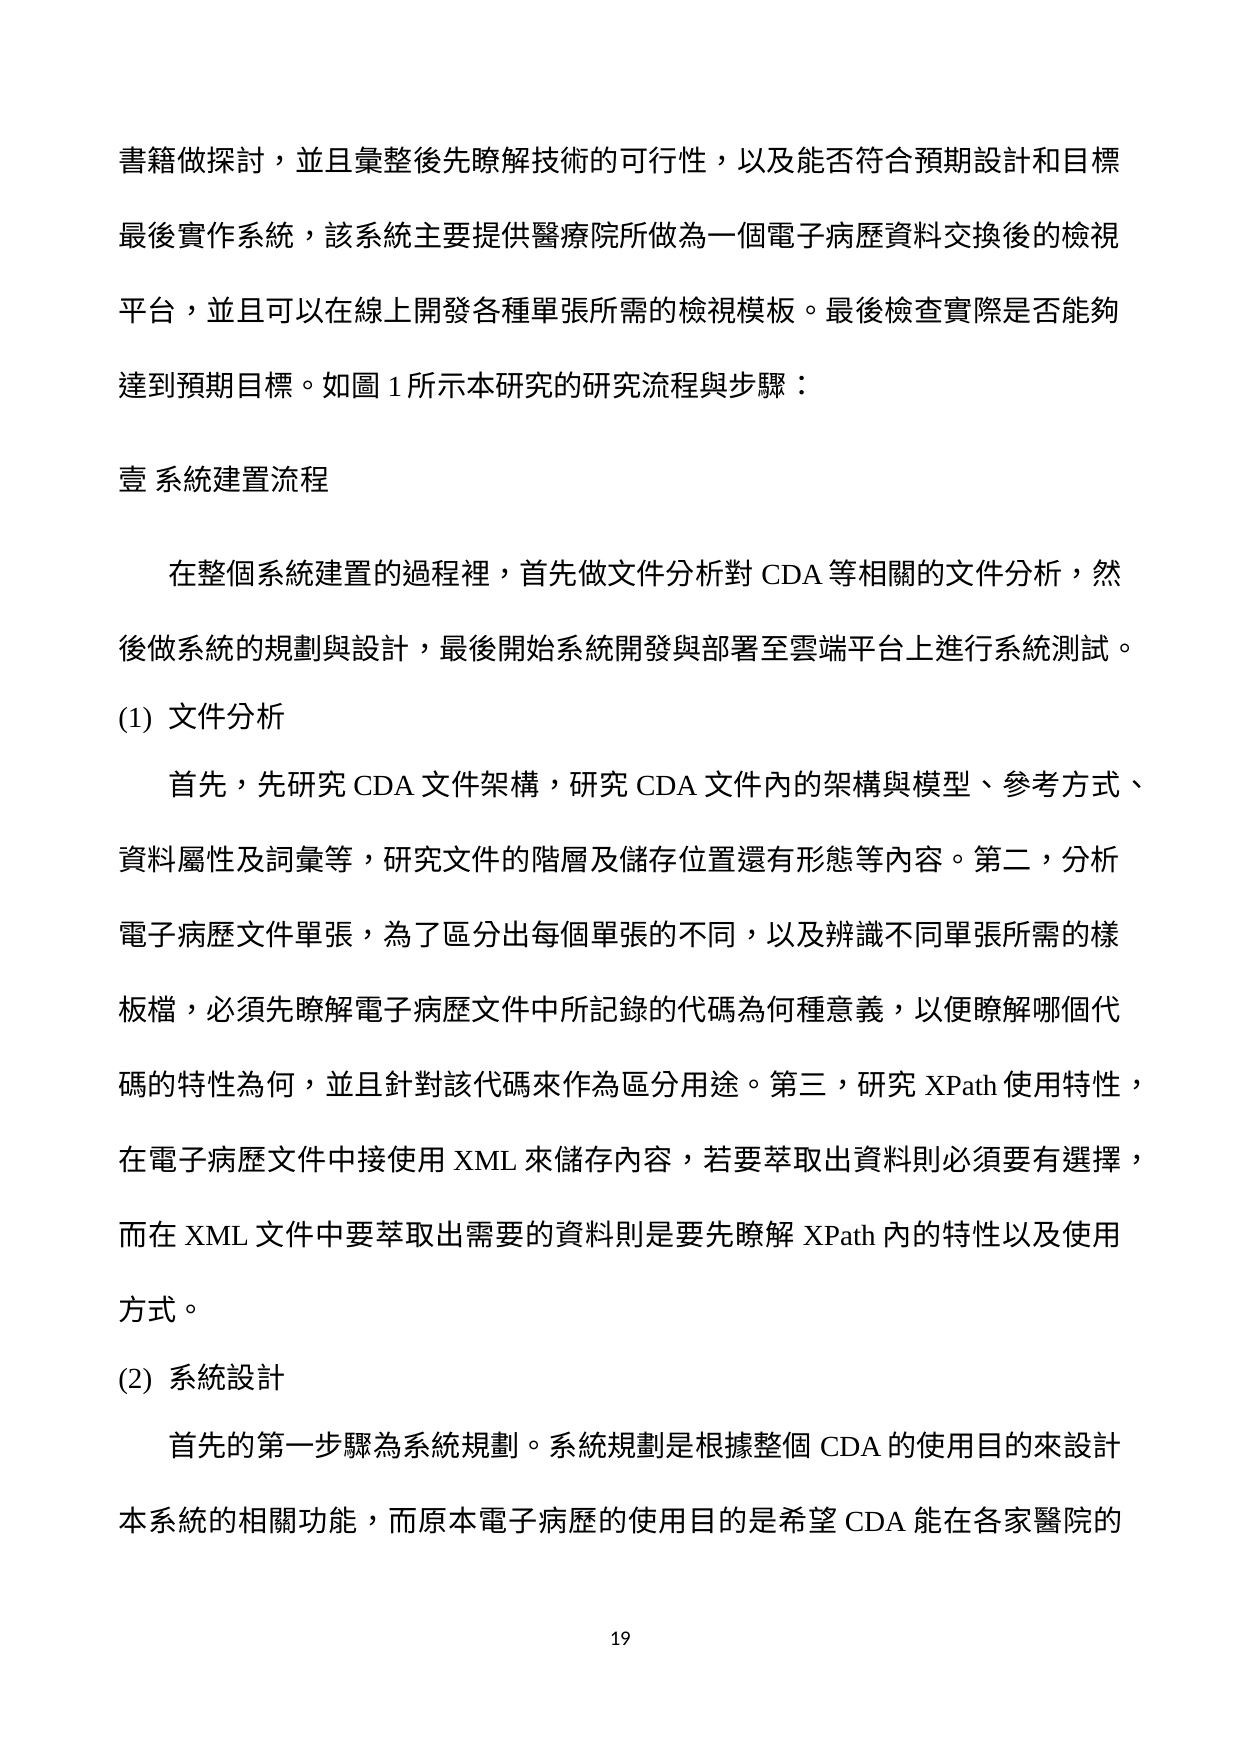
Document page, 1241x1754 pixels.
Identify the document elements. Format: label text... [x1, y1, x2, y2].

subtitle 文件分析 [118, 693, 1122, 736]
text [118, 122, 1122, 422]
subtitle 系統建置流程 [118, 440, 1122, 515]
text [118, 1406, 1122, 1556]
text 在整個系統建置的過程裡，首先做文件分析對CDA等相關的文件分析，然後做系統的規劃與設計，最後開始系統開發與部署至雲端平台上進行系統測試。 [118, 534, 1122, 684]
text 首先，先研究CDA文件架構，研究CDA文件內的架構與模型、參考方式、資料屬性及詞彙等，研究文件的階層及儲存位置還有形態等內容。第二，分析電子病歷文件單張，為了區分出每個單張的不同，以及辨識不同單張所需的樣板檔，必須先瞭解電子病歷文件中所記錄的代碼為何種意義，以便瞭解哪個代碼的特性為何，並且針對該代碼來作為區分用途。第三，研究XPath使用特性，在電子病歷文件中接使用XML來儲存內容，若要萃取出資料則必須要有選擇，而在XML文件中要萃取出需要的資料則是要先瞭解XPath內的特性以及使用方式。 [118, 745, 1122, 1345]
subtitle 系統設計 [118, 1354, 1122, 1397]
